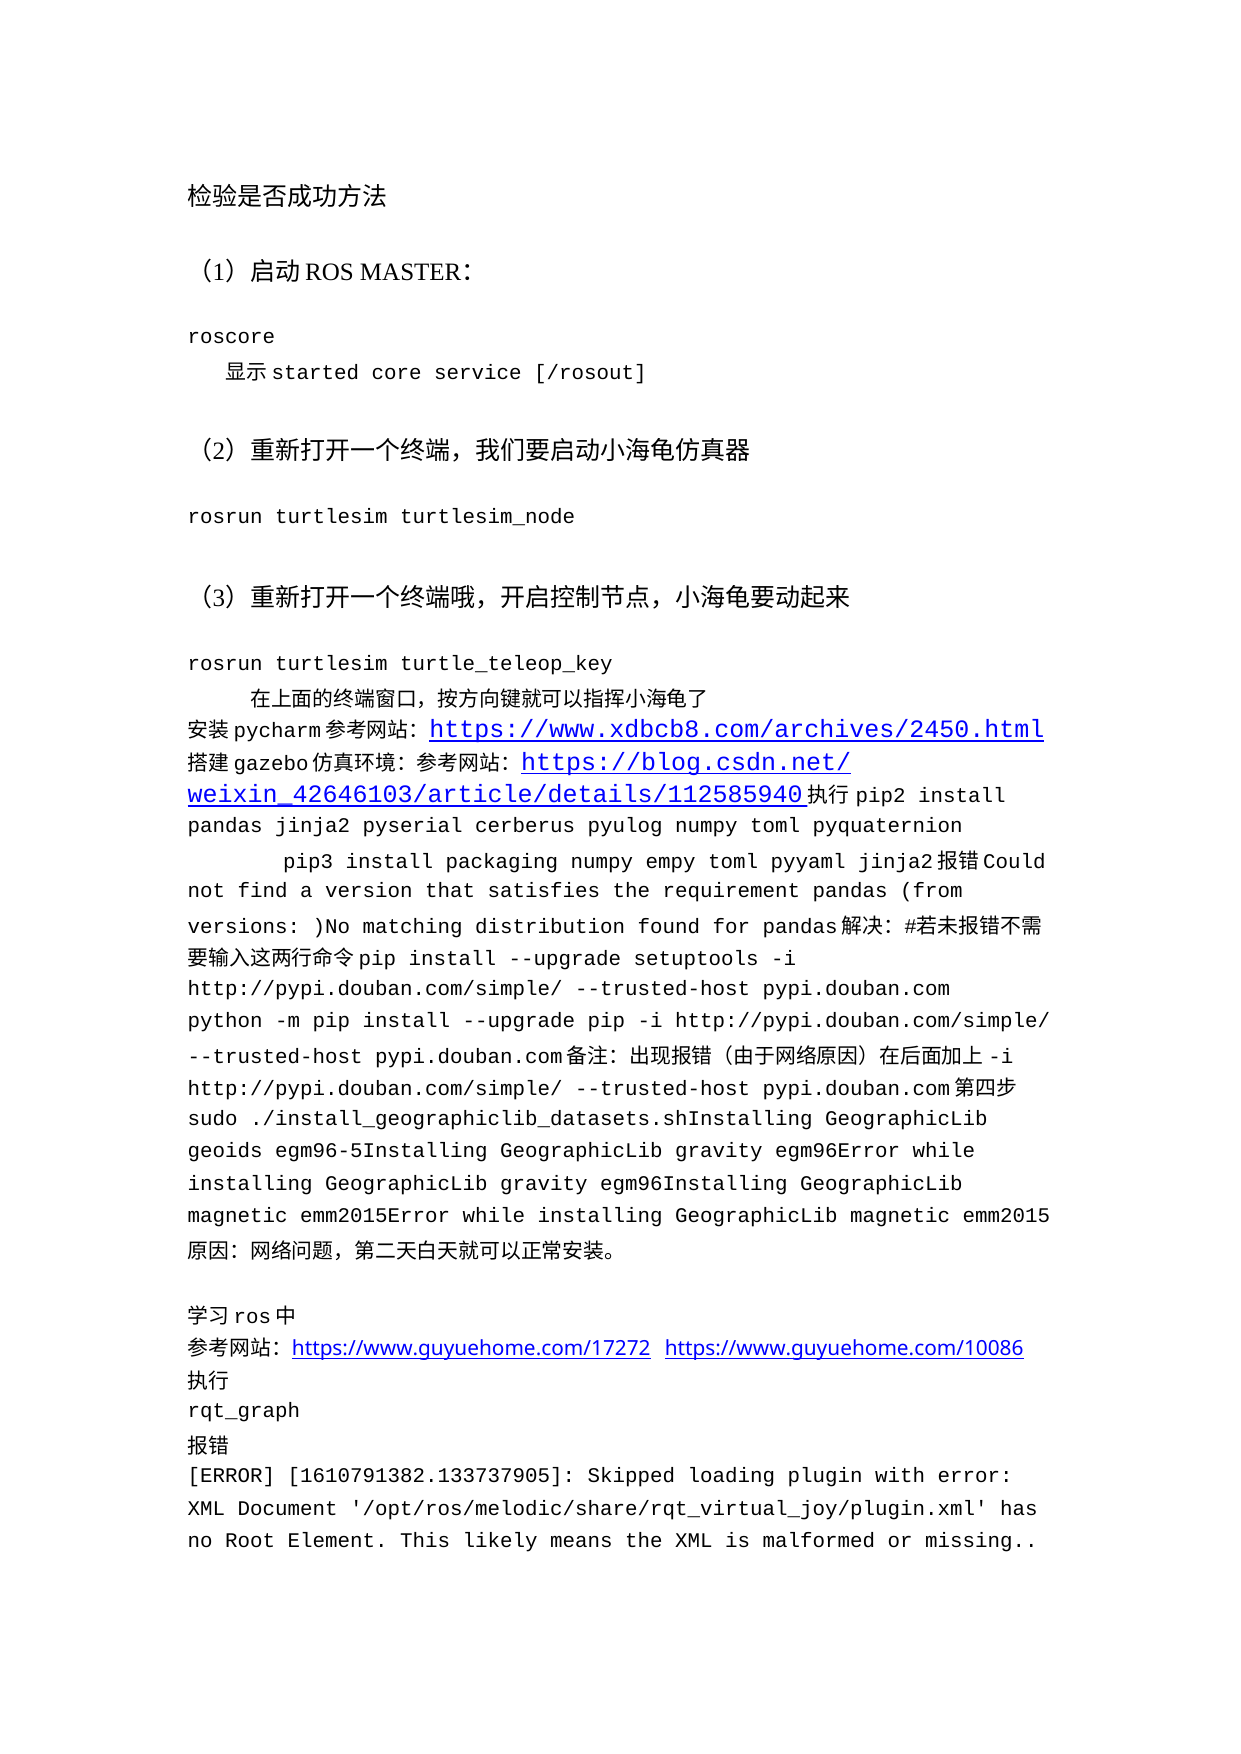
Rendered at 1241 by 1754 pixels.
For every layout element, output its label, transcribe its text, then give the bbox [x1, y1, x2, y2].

text （3）重新打开一个终端哦，开启控制节点，小海龟要动起来 [187, 563, 1053, 628]
text 安装pycharm参考网站：https://www.xdbcb8.com/archives/2450.html搭建gazebo仿真环境：参考网站：https://blog.csdn.net/weixin_42646103/article/details/112585940执行 pip2 install pandas jinja2 pyserial cerberus pyulog numpy toml pyquaternion [187, 713, 1053, 843]
text 报错 [187, 1428, 1053, 1461]
text roscore [187, 322, 1053, 354]
text （2）重新打开一个终端，我们要启动小海龟仿真器 [187, 416, 1053, 481]
text 在上面的终端窗口，按方向键就可以指挥小海龟了 [187, 681, 1053, 713]
text rosrun turtlesim turtle_teleop_key [187, 648, 1053, 681]
text 学习ros中 [187, 1298, 1053, 1331]
text python -m pip install --upgrade pip -i http://pypi.douban.com/simple/ --trusted-host pypi.douban.com备注：出现报错（由于网络原因）在后面加上 -i http://pypi.douban.com/simple/ --trusted-host pypi.douban.com第四步sudo ./install_geographiclib_datasets.shInstalling GeographicLib geoids egm96-5Installing GeographicLib gravity egm96Error while installing GeographicLib gravity egm96Installing GeographicLib magnetic emm2015Error while installing GeographicLib magnetic emm2015原因：网络问题，第二天白天就可以正常安装。 [187, 1006, 1053, 1266]
text rqt_graph [187, 1396, 1053, 1428]
text rosrun turtlesim turtlesim_node [187, 501, 1053, 534]
text 参考网站：https://www.guyuehome.com/17272 https://www.guyuehome.com/10086 [187, 1331, 1053, 1363]
text 执行 [187, 1363, 1053, 1396]
text 检验是否成功方法 （1）启动ROS MASTER： [187, 162, 1053, 302]
text [ERROR] [1610791382.133737905]: Skipped loading plugin with error: XML Document '/opt/ros/melodic/share/rqt_virtual_joy/plugin.xml' has no Root Element. This likely means the XML is malformed or missing.. [187, 1461, 1053, 1558]
text 显示 started core service [/rosout] [187, 354, 1053, 387]
text pip3 install packaging numpy empy toml pyyaml jinja2报错Could not find a version that satisfies the requirement pandas (from versions: )No matching distribution found for pandas解决：#若未报错不需要输入这两行命令pip install --upgrade setuptools -i http://pypi.douban.com/simple/ --trusted-host pypi.douban.com [187, 843, 1053, 1006]
